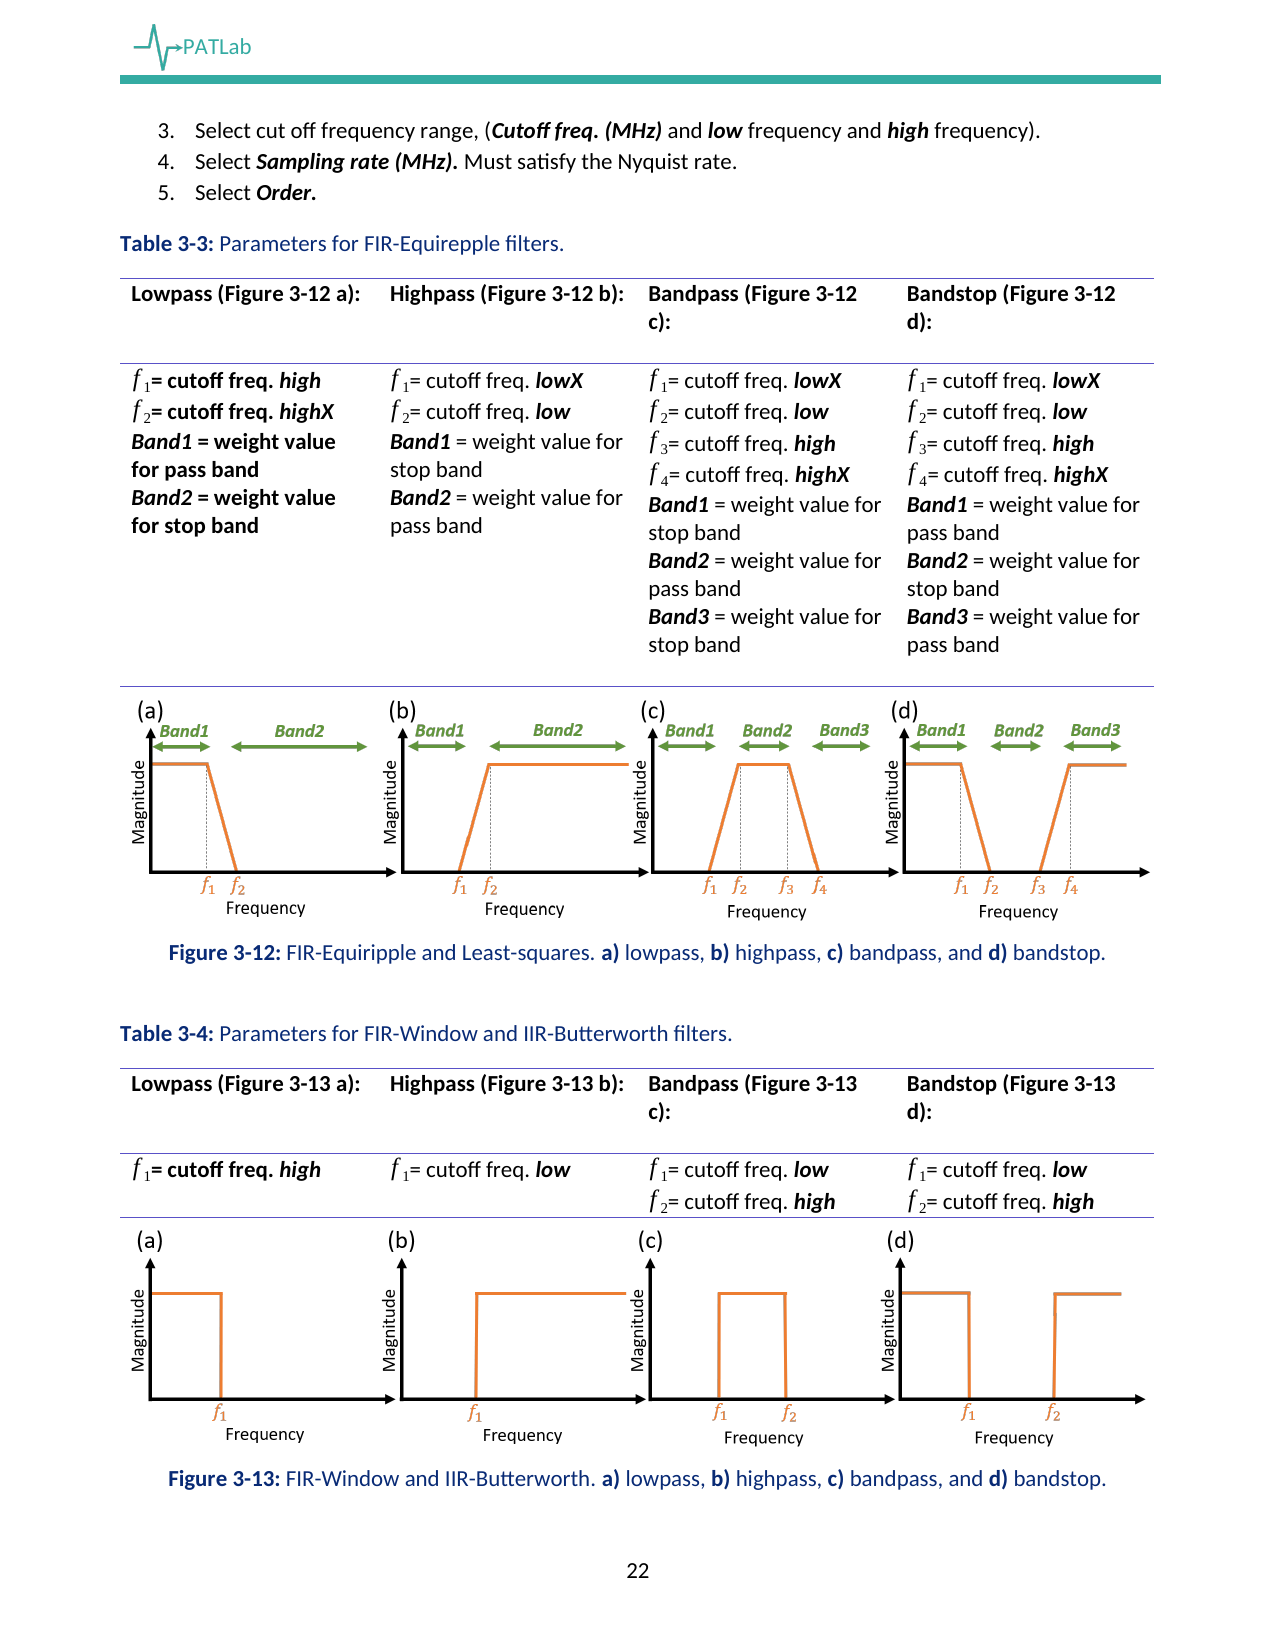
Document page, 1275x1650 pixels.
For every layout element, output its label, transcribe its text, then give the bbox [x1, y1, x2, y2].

text Table ‎3-3: Parameters for FIR-Equirepple filters. [120, 229, 1155, 257]
table_cell = cutoff freq. lowX = cutoff freq. low Band1 = weight value for stop band Band2 = weight value for pass band [379, 364, 637, 686]
table_cell = cutoff freq. low = cutoff freq. high [895, 1154, 1154, 1217]
table_cell = cutoff freq. high = cutoff freq. highX Band1 = weight value for pass band Band2 = weight value for stop band [120, 364, 378, 686]
picture [133, 23, 191, 72]
picture [120, 686, 1161, 934]
list Select cut off frequency range, (Cutoff freq. (MHz) and low frequency and high frequency). [157, 116, 1155, 144]
table_cell = cutoff freq. lowX = cutoff freq. low = cutoff freq. high = cutoff freq. highX Band1 = weight value for pass band Band2 = weight value for stop band Band3 = weight value for pass band [895, 364, 1154, 686]
text Table ‎3-4: Parameters for FIR-Window and IIR-Butterworth filters. [120, 1019, 1155, 1047]
table_cell = cutoff freq. lowX = cutoff freq. low = cutoff freq. high = cutoff freq. highX Band1 = weight value for stop band Band2 = weight value for pass band Band3 = weight value for stop band [637, 364, 895, 686]
picture [120, 1217, 1155, 1460]
list Select Order. [157, 178, 1155, 206]
table_cell = cutoff freq. low [379, 1154, 637, 1217]
list Select Sampling rate (MHz). Must satisfy the Nyquist rate. [157, 147, 1155, 175]
table_cell = cutoff freq. low = cutoff freq. high [637, 1154, 895, 1217]
table_cell = cutoff freq. high [120, 1154, 378, 1217]
